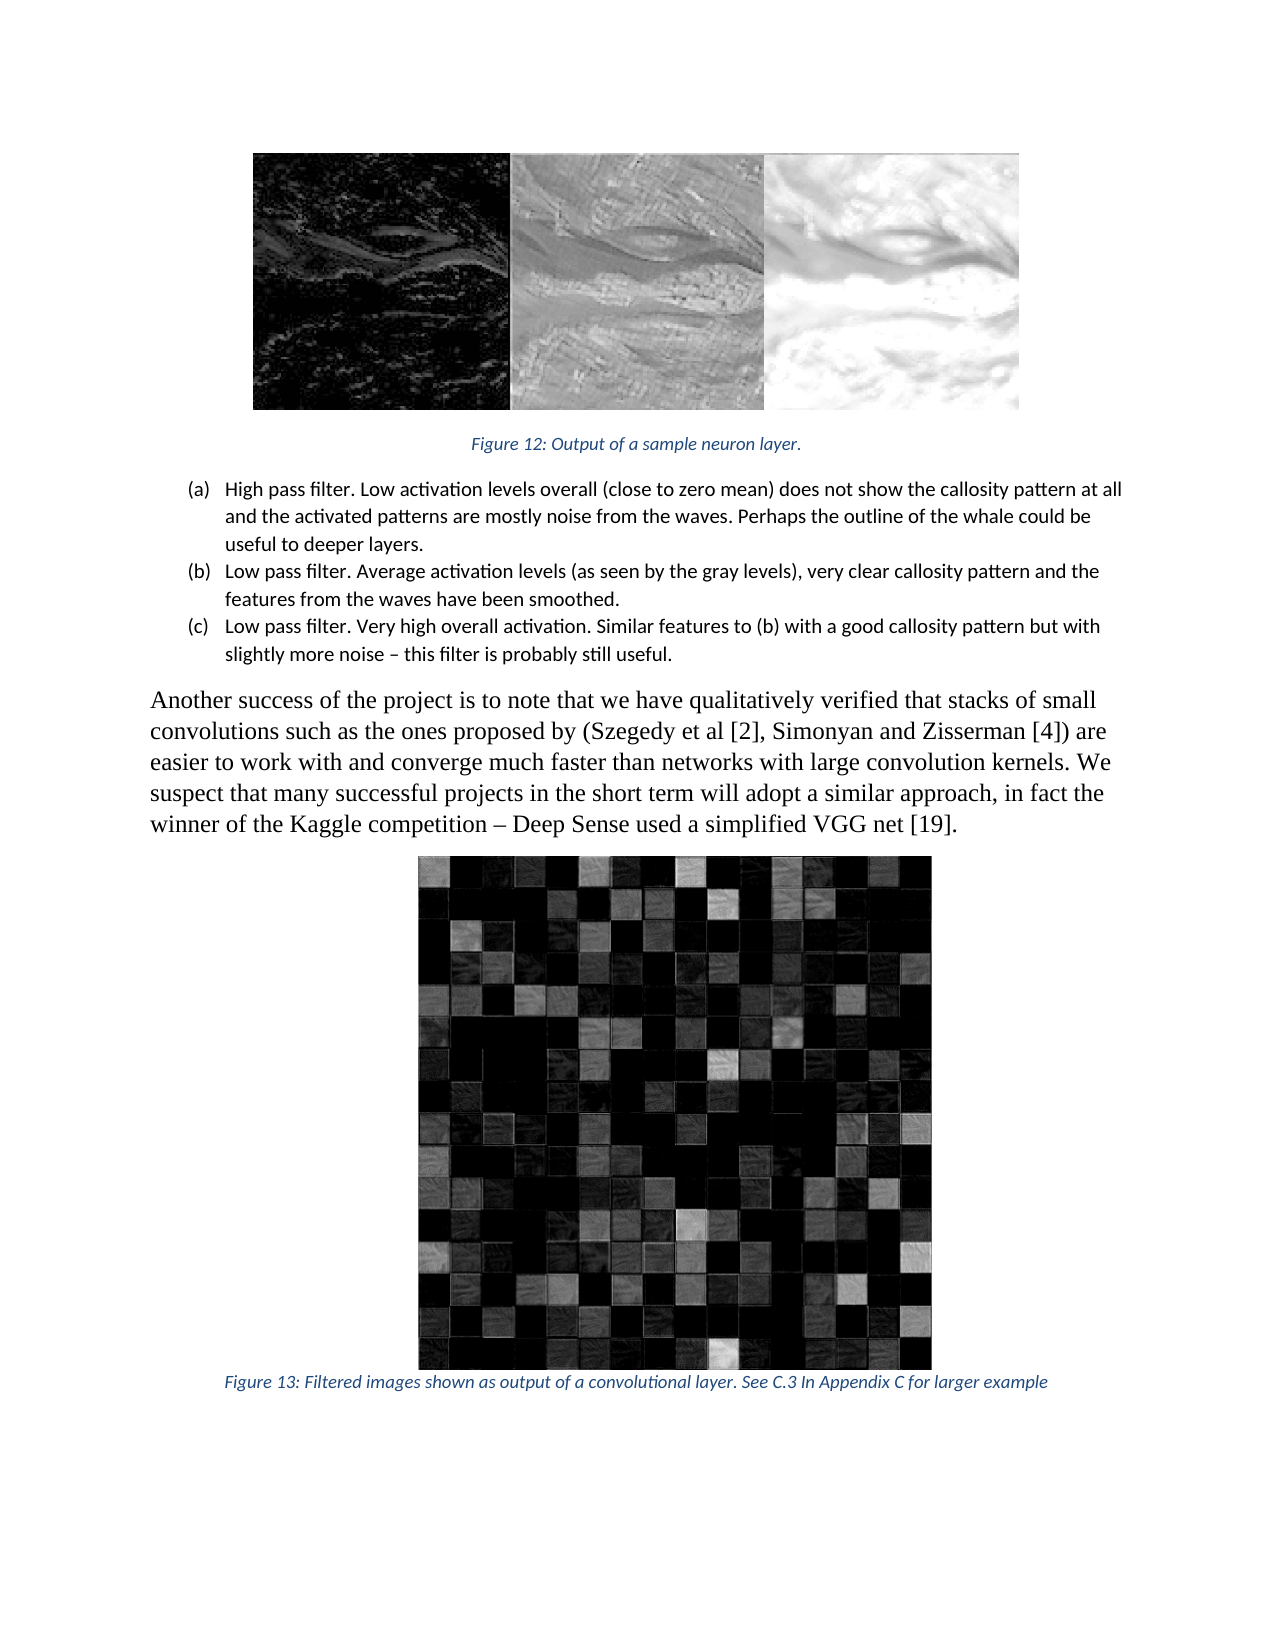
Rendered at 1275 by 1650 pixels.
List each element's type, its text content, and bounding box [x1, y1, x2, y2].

list High pass filter. Low activation levels overall (close to zero mean) does not show the callosity pattern at all and the activated patterns are mostly noise from the waves. Perhaps the outline of the whale could be useful to deeper layers. [187, 476, 1125, 557]
list Low pass filter. Average activation levels (as seen by the gray levels), very clear callosity pattern and the features from the waves have been smoothed. [187, 558, 1125, 611]
picture [253, 150, 1022, 414]
text Figure 12: Output of a sample neuron layer. [150, 433, 1125, 456]
picture [418, 856, 932, 1370]
text Figure 13: Filtered images shown as output of a convolutional layer. See C.3 In Appendix C for larger example [150, 1370, 1125, 1393]
list Low pass filter. Very high overall activation. Similar features to (b) with a good callosity pattern but with slightly more noise – this filter is probably still useful. [187, 613, 1125, 666]
text Another success of the project is to note that we have qualitatively verified that stacks of small convolutions such as the ones proposed by (Szegedy et al [2], Simonyan and Zisserman [4]) are easier to work with and converge much faster than networks with large convolution kernels. We suspect that many successful projects in the short term will adopt a similar approach, in fact the winner of the Kaggle competition – Deep Sense used a simplified VGG net [19]. [150, 685, 1125, 838]
